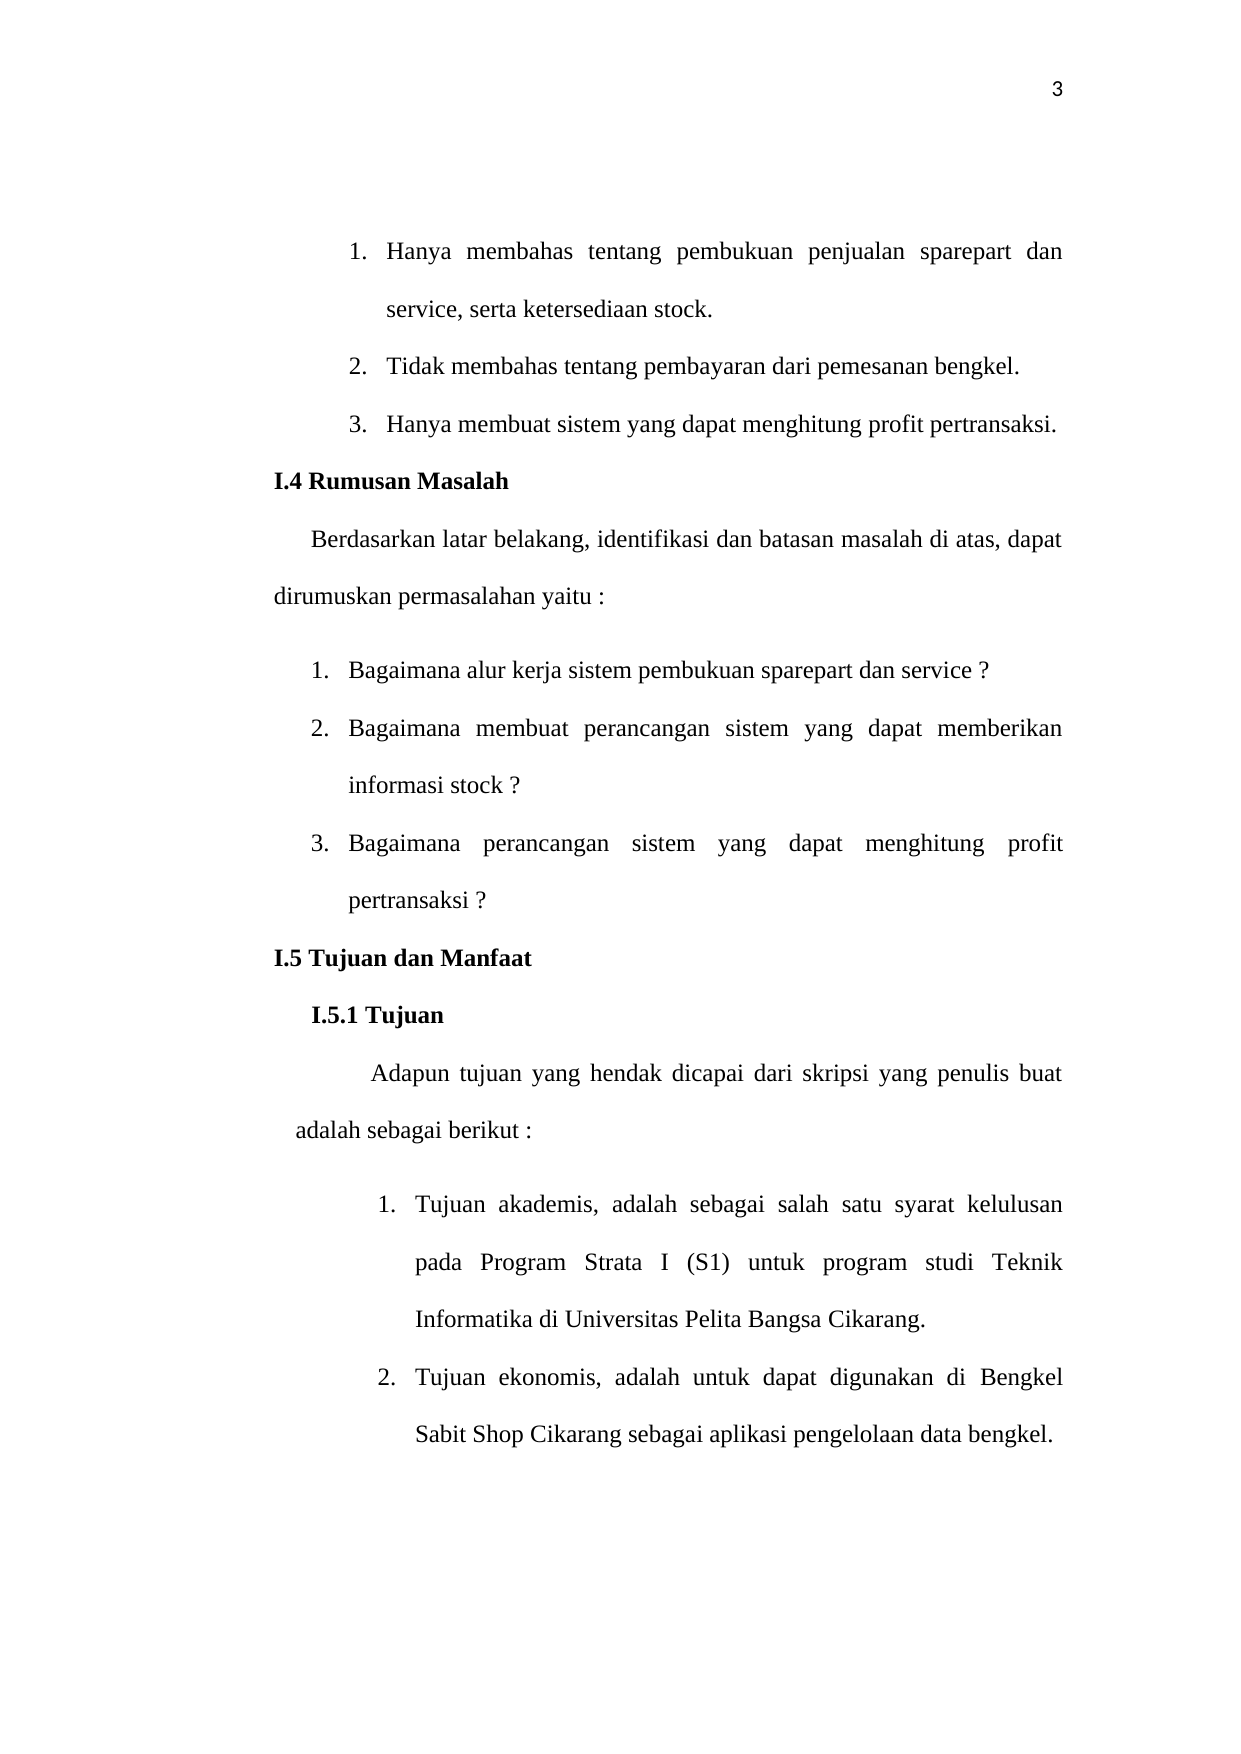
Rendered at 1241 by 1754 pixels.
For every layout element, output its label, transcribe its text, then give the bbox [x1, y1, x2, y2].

list Bagaimana perancangan sistem yang dapat menghitung profit pertransaksi ? [311, 828, 1063, 914]
subtitle Tujuan dan Manfaat [273, 943, 1063, 972]
subtitle Tujuan [311, 1000, 1063, 1029]
list Tidak membahas tentang pembayaran dari pemesanan bengkel. [349, 351, 1063, 380]
list Bagaimana alur kerja sistem pembukuan sparepart dan service ? [311, 655, 1063, 684]
text Berdasarkan latar belakang, identifikasi dan batasan masalah di atas, dapat dirumuskan permasalahan yaitu : [274, 524, 1063, 610]
subtitle Rumusan Masalah [273, 466, 1063, 495]
list Hanya membahas tentang pembukuan penjualan sparepart dan service, serta ketersediaan stock. [349, 236, 1063, 322]
text Adapun tujuan yang hendak dicapai dari skripsi yang penulis buat adalah sebagai berikut : [295, 1058, 1063, 1144]
list Tujuan ekonomis, adalah untuk dapat digunakan di Bengkel Sabit Shop Cikarang sebagai aplikasi pengelolaan data bengkel. [377, 1362, 1063, 1448]
list Bagaimana membuat perancangan sistem yang dapat memberikan informasi stock ? [311, 713, 1063, 799]
list Hanya membuat sistem yang dapat menghitung profit pertransaksi. [349, 409, 1063, 437]
list Tujuan akademis, adalah sebagai salah satu syarat kelulusan pada Program Strata I (S1) untuk program studi Teknik Informatika di Universitas Pelita Bangsa Cikarang. [377, 1189, 1063, 1333]
